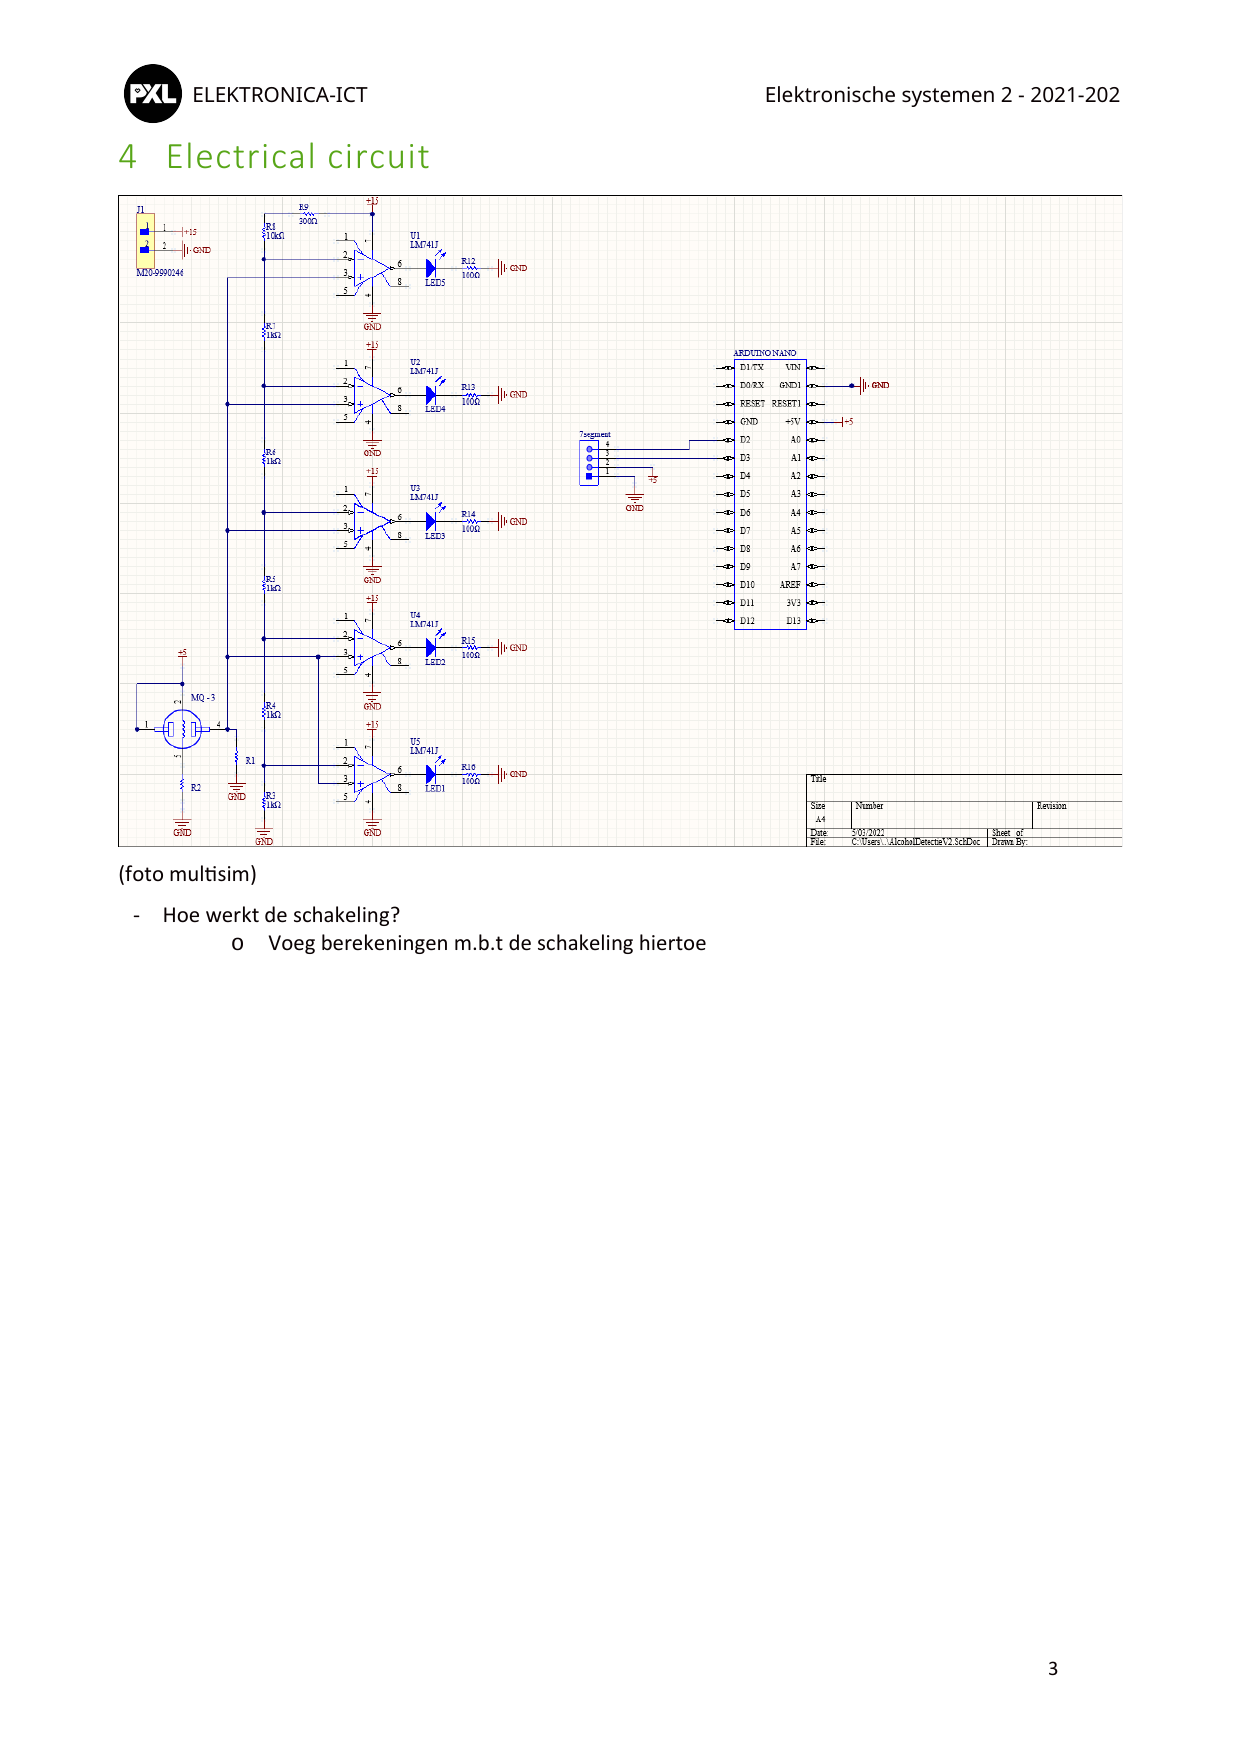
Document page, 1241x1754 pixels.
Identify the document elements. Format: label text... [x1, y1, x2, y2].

picture [118, 195, 1123, 847]
text (foto multisim) [118, 847, 1122, 888]
list Hoe werkt de schakeling? [133, 900, 1122, 928]
picture [118, 59, 188, 129]
subtitle Electrical circuit [118, 132, 1122, 177]
list Voeg berekeningen m.b.t de schakeling hiertoe [231, 928, 1122, 957]
